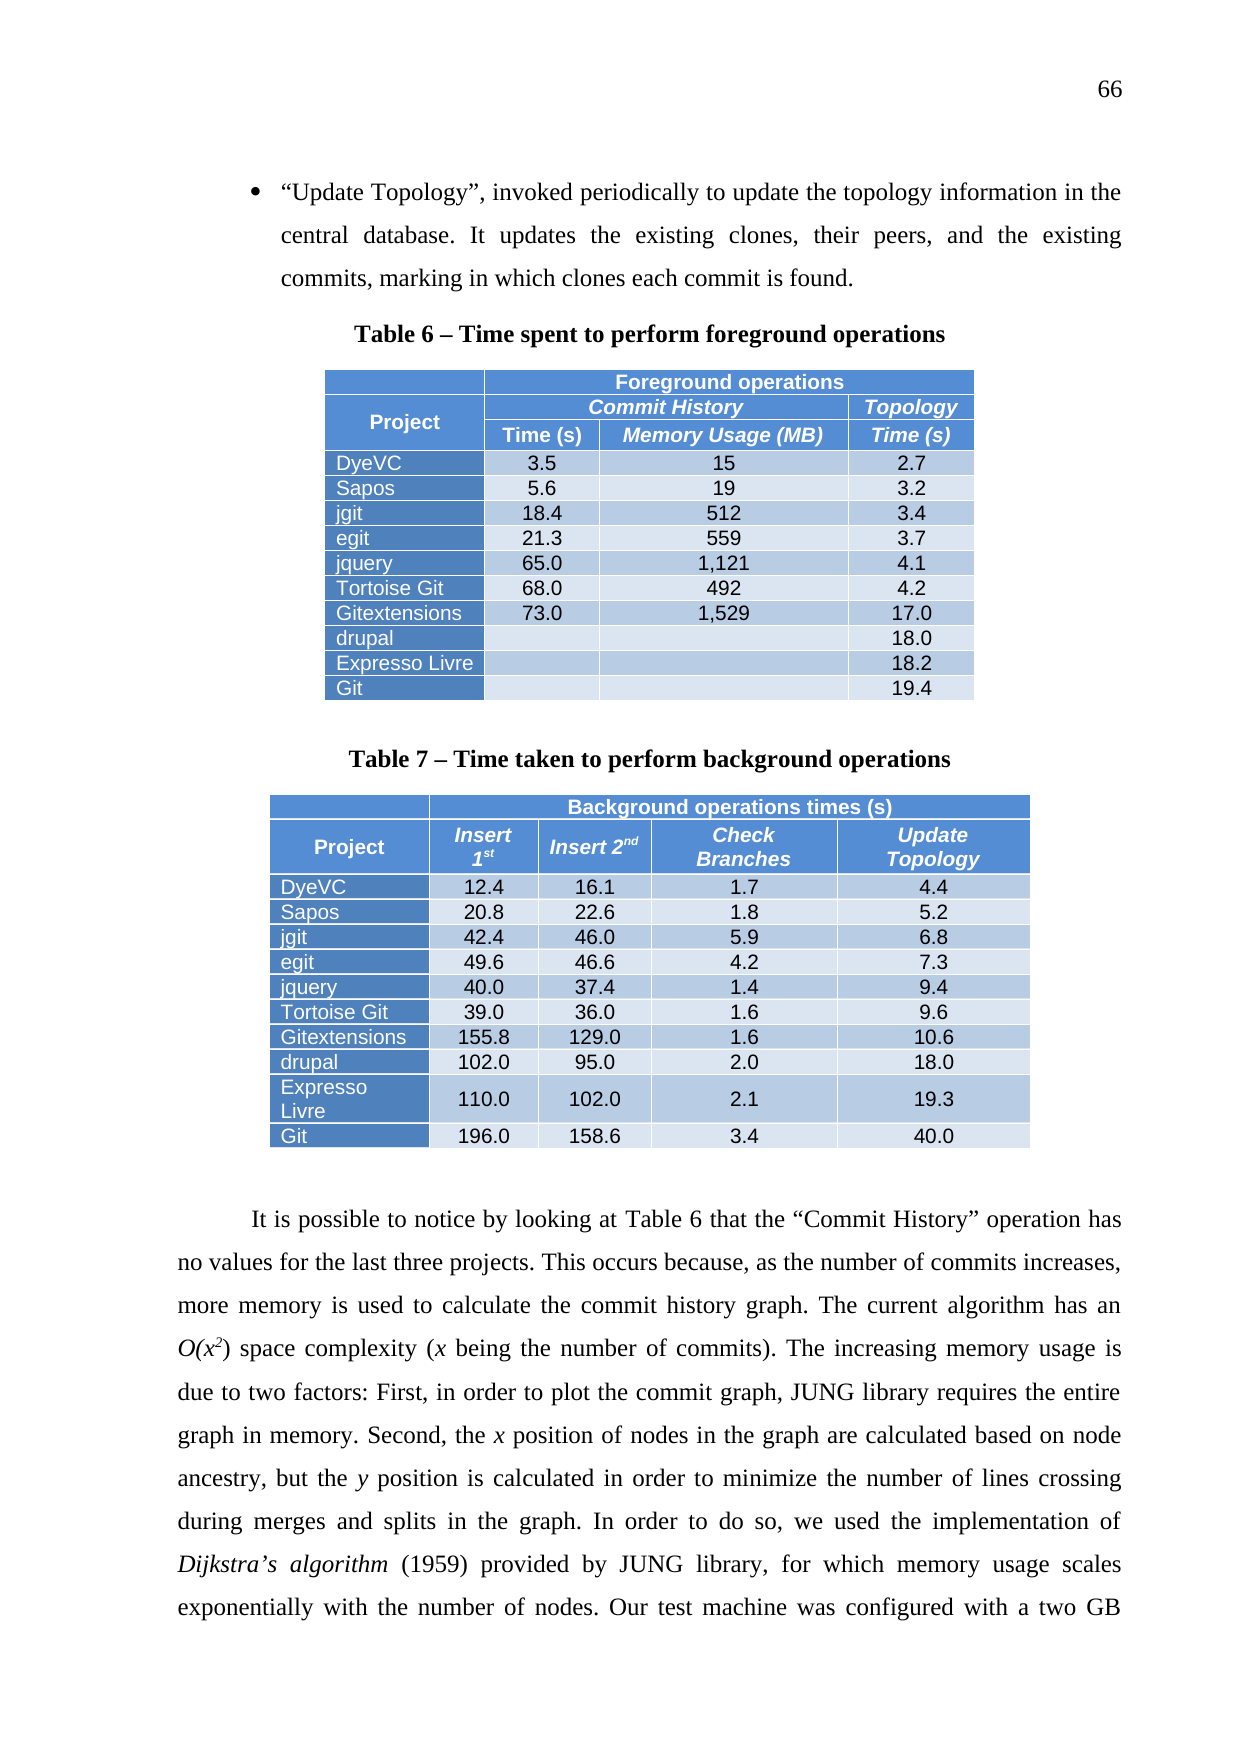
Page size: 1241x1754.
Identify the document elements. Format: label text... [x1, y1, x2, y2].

table_cell [600, 676, 848, 700]
table_cell egit [325, 526, 484, 550]
table_header [270, 795, 429, 818]
table_cell Tortoise Git [270, 1000, 429, 1023]
table_cell 1.6 [652, 1025, 837, 1048]
table_cell 4.1 [849, 551, 974, 575]
table_cell Tortoise Git [325, 576, 484, 600]
table_cell Sapos [325, 476, 484, 500]
table_cell 196.0 [430, 1124, 538, 1147]
table_cell Gitextensions [270, 1025, 429, 1048]
table_cell 73.0 [485, 601, 599, 625]
table_cell [600, 651, 848, 675]
table_cell 559 [600, 526, 848, 550]
table_cell 2.7 [849, 451, 974, 475]
table_cell [485, 676, 599, 700]
table_cell 12.4 [430, 875, 538, 898]
table_cell 2.0 [652, 1050, 837, 1073]
table_cell Expresso Livre [325, 651, 484, 675]
table_cell 19.3 [838, 1075, 1030, 1122]
table_cell 68.0 [485, 576, 599, 600]
table_cell 15 [600, 451, 848, 475]
table_cell 1.6 [652, 1000, 837, 1023]
table_cell Expresso Livre [270, 1075, 429, 1122]
table_cell 512 [600, 501, 848, 525]
table_cell 1,529 [600, 601, 848, 625]
table_cell Sapos [270, 900, 429, 923]
table_cell 3.5 [485, 451, 599, 475]
table_cell 9.4 [838, 975, 1030, 998]
table_cell 3.4 [652, 1124, 837, 1147]
table_cell jgit [270, 925, 429, 948]
table_cell Insert 1st [430, 820, 538, 873]
table_cell DyeVC [325, 451, 484, 475]
table_cell 37.4 [539, 975, 651, 998]
table_cell 9.6 [838, 1000, 1030, 1023]
table_cell 155.8 [430, 1025, 538, 1048]
table_cell 4.4 [838, 875, 1030, 898]
table_cell Gitextensions [325, 601, 484, 625]
table_cell 18.0 [838, 1050, 1030, 1073]
table_cell Time (s) [485, 420, 599, 450]
table_cell 18.4 [485, 501, 599, 525]
table_cell Project [325, 395, 484, 450]
table_cell 20.8 [430, 900, 538, 923]
table_cell 1.4 [652, 975, 837, 998]
table_cell 16.1 [539, 875, 651, 898]
table_cell egit [270, 950, 429, 973]
table_cell 2.1 [652, 1075, 837, 1122]
table_cell 19.4 [849, 676, 974, 700]
table_cell 42.4 [430, 925, 538, 948]
table_cell drupal [325, 626, 484, 650]
list “Update Topology”, invoked periodically to update the topology information in the central database. It updates the existing clones, their peers, and the existing commits, marking in which clones each commit is found. [251, 177, 1122, 292]
table_cell 5.2 [838, 900, 1030, 923]
table_header Foreground operations [485, 370, 974, 394]
table_cell 18.2 [849, 651, 974, 675]
table_cell 110.0 [430, 1075, 538, 1122]
table_cell 7.3 [838, 950, 1030, 973]
table_cell 95.0 [539, 1050, 651, 1073]
table_cell Project [270, 820, 429, 873]
table_cell 49.6 [430, 950, 538, 973]
table_cell 492 [600, 576, 848, 600]
table_cell Git [270, 1124, 429, 1147]
table_cell 158.6 [539, 1124, 651, 1147]
table_cell 18.0 [849, 626, 974, 650]
table_cell 10.6 [838, 1025, 1030, 1048]
table_cell 1.7 [652, 875, 837, 898]
table_cell 1,121 [600, 551, 848, 575]
table_cell 5.9 [652, 925, 837, 948]
table_cell 46.0 [539, 925, 651, 948]
table_cell [600, 626, 848, 650]
table_cell 36.0 [539, 1000, 651, 1023]
table_header Background operations times (s) [430, 795, 1030, 818]
table_cell 3.7 [849, 526, 974, 550]
table_cell 39.0 [430, 1000, 538, 1023]
table_cell Topology [849, 395, 974, 419]
table_cell DyeVC [270, 875, 429, 898]
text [177, 1204, 1122, 1621]
table_cell 4.2 [849, 576, 974, 600]
table_cell 19 [600, 476, 848, 500]
table_cell 40.0 [838, 1124, 1030, 1147]
table_cell Insert 2nd [539, 820, 651, 873]
table_cell drupal [270, 1050, 429, 1073]
table_cell 4.2 [652, 950, 837, 973]
table_cell 102.0 [539, 1075, 651, 1122]
table_cell 102.0 [430, 1050, 538, 1073]
table_cell Check Branches [652, 820, 837, 873]
table_cell [485, 651, 599, 675]
table_cell jquery [270, 975, 429, 998]
table_cell 5.6 [485, 476, 599, 500]
table_cell Update Topology [838, 820, 1030, 873]
table_cell 3.2 [849, 476, 974, 500]
table_cell 3.4 [849, 501, 974, 525]
table_cell 46.6 [539, 950, 651, 973]
table_cell Time (s) [849, 420, 974, 450]
table_cell [485, 626, 599, 650]
table_cell 1.8 [652, 900, 837, 923]
table_cell Git [325, 676, 484, 700]
table_cell Commit History [485, 395, 848, 419]
table_cell 129.0 [539, 1025, 651, 1048]
table_cell 65.0 [485, 551, 599, 575]
table_header [325, 370, 484, 394]
table_cell 22.6 [539, 900, 651, 923]
table_cell jgit [325, 501, 484, 525]
table_cell 6.8 [838, 925, 1030, 948]
table_cell 21.3 [485, 526, 599, 550]
table_cell jquery [325, 551, 484, 575]
text Table 7 – Time taken to perform background operations [177, 744, 1122, 773]
table_cell 40.0 [430, 975, 538, 998]
table_cell 17.0 [849, 601, 974, 625]
text Table 6 – Time spent to perform foreground operations [177, 319, 1122, 348]
table_cell Memory Usage (MB) [600, 420, 848, 450]
